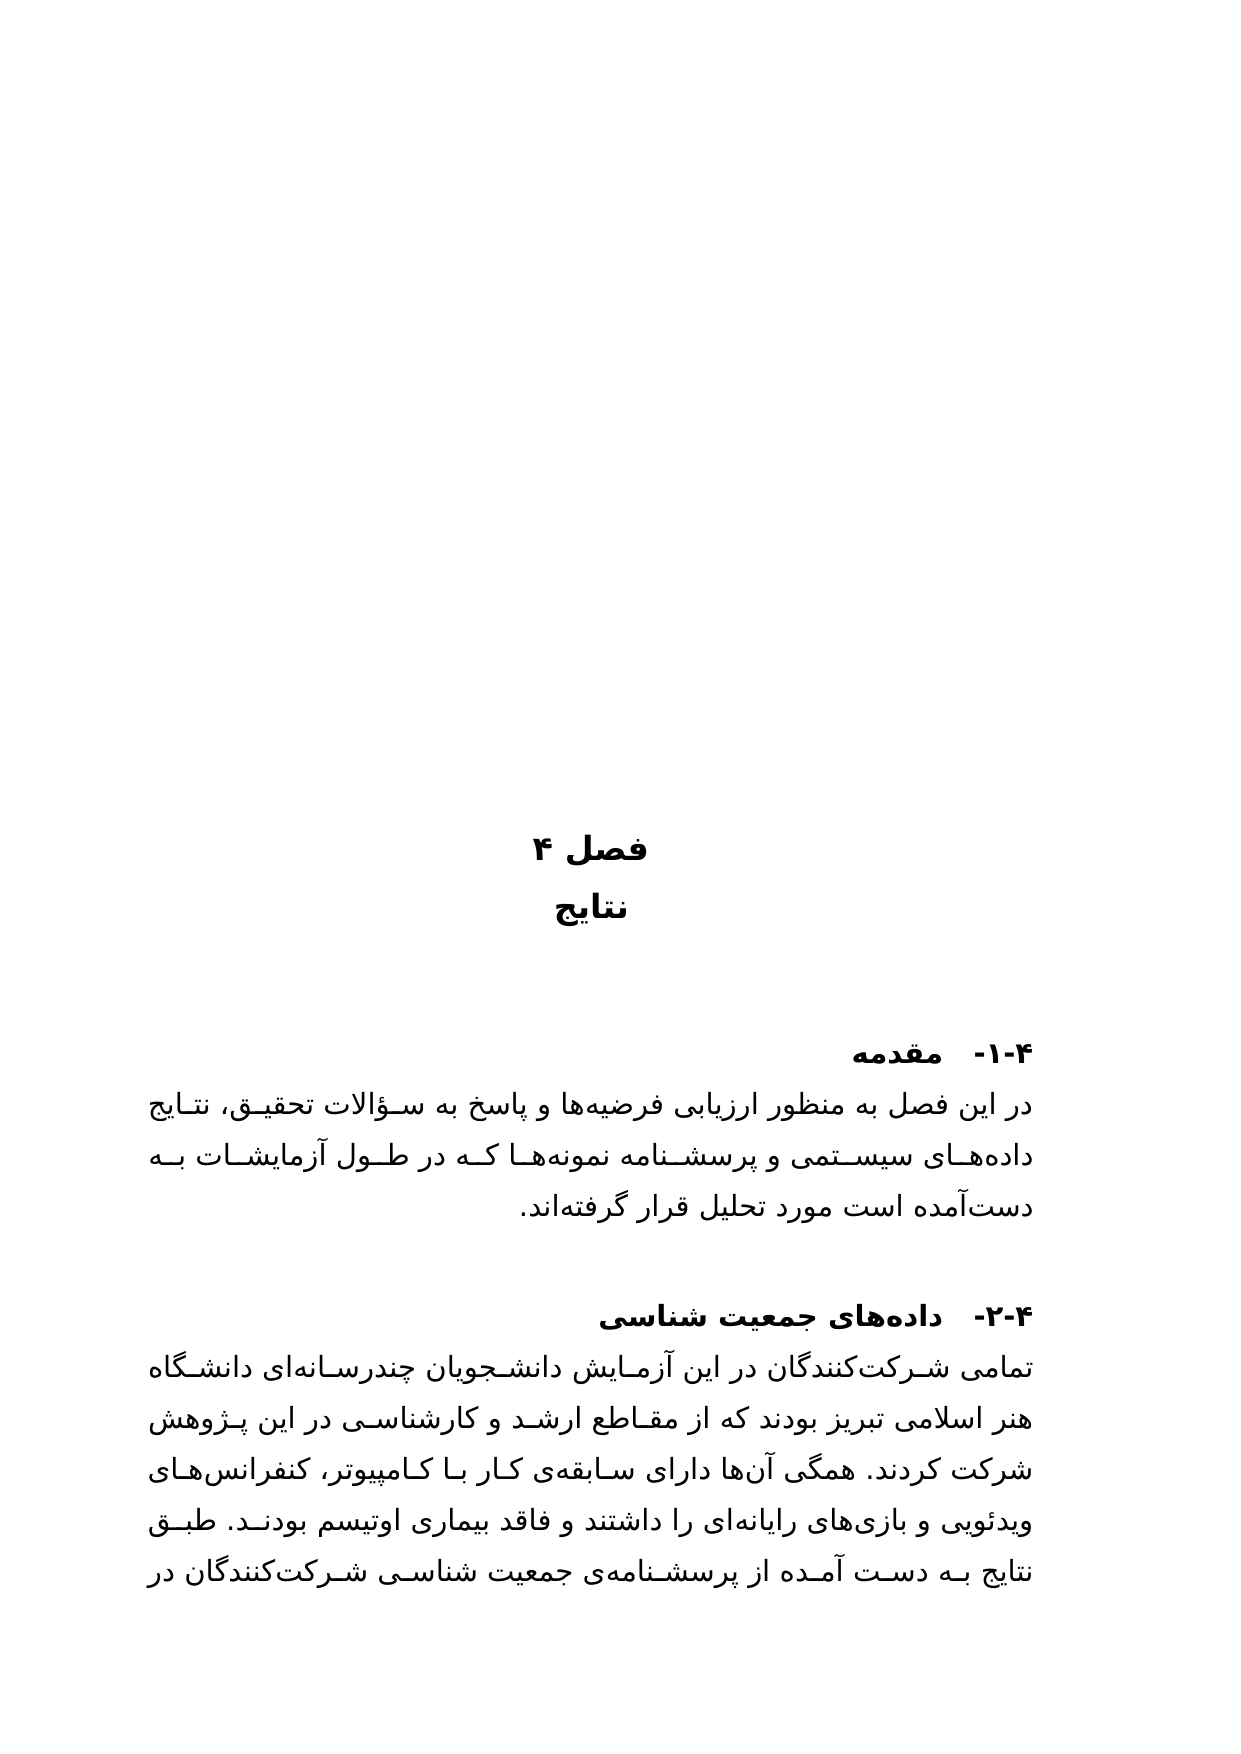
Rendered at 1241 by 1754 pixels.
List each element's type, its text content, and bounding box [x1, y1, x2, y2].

text ۲-۴- داده‌های جمعیت شناسی [148, 1299, 1033, 1333]
list نتایج [148, 887, 1033, 926]
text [148, 1350, 1033, 1588]
text ۱-۴- مقدمه [148, 1036, 1033, 1070]
text در این فصل به منظور ارزیابی فرضیه‌ها و پاسخ به سؤالات تحقیق، نتایج داده‌های سیستمی و پرسشنامه نمونه‌ها که در طول آزمایشات به دست‌آمده است مورد تحلیل قرار گرفته‌اند. [148, 1087, 1033, 1223]
text فصل ۴ [148, 829, 1033, 868]
